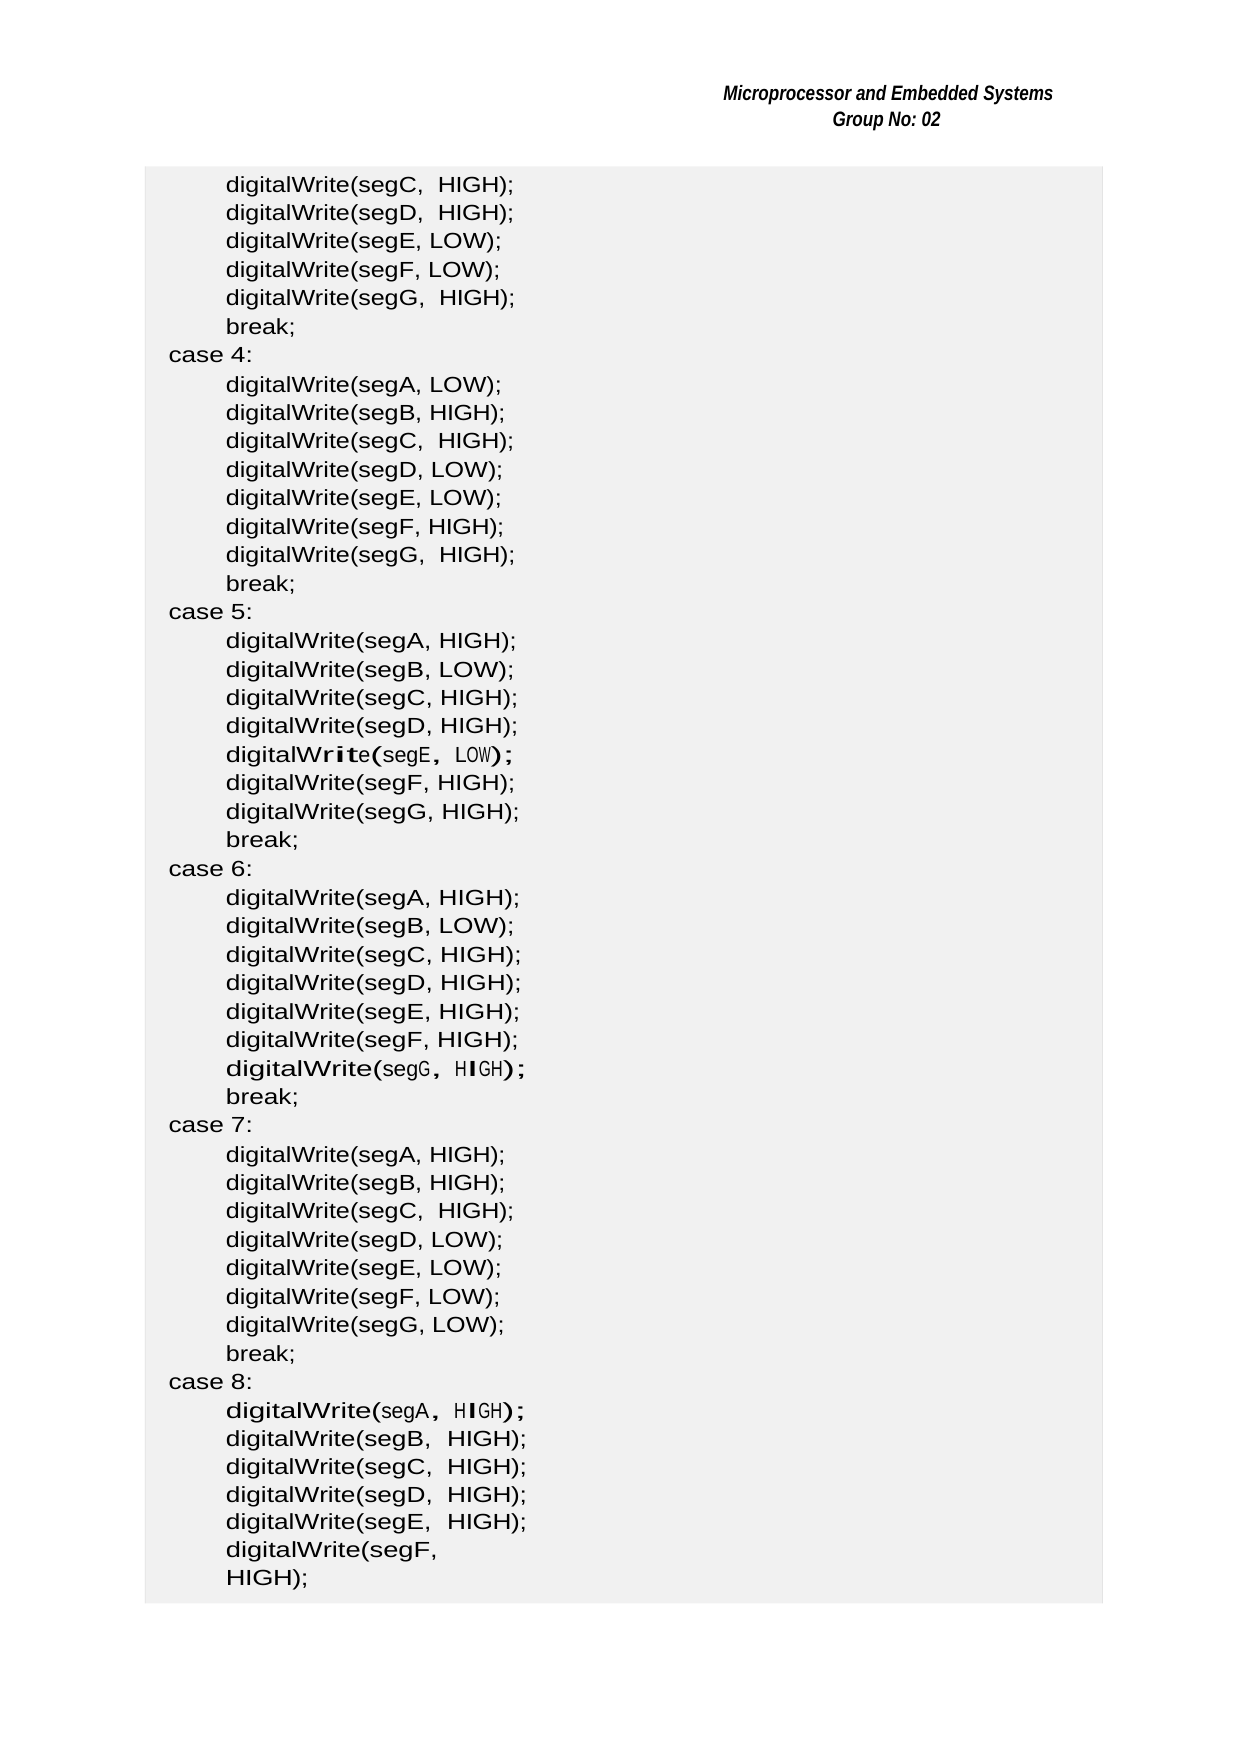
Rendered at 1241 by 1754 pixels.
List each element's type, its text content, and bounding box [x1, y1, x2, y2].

text digitalWrite(segC, HIGH); digitalWrite(segD, HIGH); digitalWrite(segE, LOW); digitalWrite(segF, LOW); digitalWrite(segG, HIGH); break; [226, 172, 573, 339]
text case 5: [168, 599, 1142, 624]
text case 7: [168, 1112, 1142, 1138]
text case 4: [168, 342, 1142, 367]
text digitalWrite(segA, HIGH); digitalWrite(segB, LOW); digitalWrite(segC, HIGH); digitalWrite(segD, HIGH); digitalWrite(segE, HIGH); digitalWrite(segF, HIGH); digitalWrite(segG, HIGH); break; [226, 885, 573, 1109]
text digitalWrite(segA, HIGH); digitalWrite(segB, HIGH); digitalWrite(segC, HIGH); digitalWrite(segD, LOW); digitalWrite(segE, LOW); digitalWrite(segF, LOW); digitalWrite(segG, LOW); break; [226, 1141, 573, 1366]
text case 6: [168, 856, 1142, 881]
text digitalWrite(segA, LOW); digitalWrite(segB, HIGH); digitalWrite(segC, HIGH); digitalWrite(segD, LOW); digitalWrite(segE, LOW); digitalWrite(segF, HIGH); digitalWrite(segG, HIGH); break; [226, 371, 573, 596]
text case 8: [168, 1369, 1142, 1394]
text digitalWrite(segA, HIGH); digitalWrite(segB, HIGH); digitalWrite(segC, HIGH); digitalWrite(segD, HIGH); digitalWrite(segE, HIGH); digitalWrite(segF, HIGH); [226, 1398, 526, 1590]
text digitalWrite(segA, HIGH); digitalWrite(segB, LOW); digitalWrite(segC, HIGH); digitalWrite(segD, HIGH); digitalWrite(segE, LOW); digitalWrite(segF, HIGH); digitalWrite(segG, HIGH); break; [226, 628, 573, 852]
